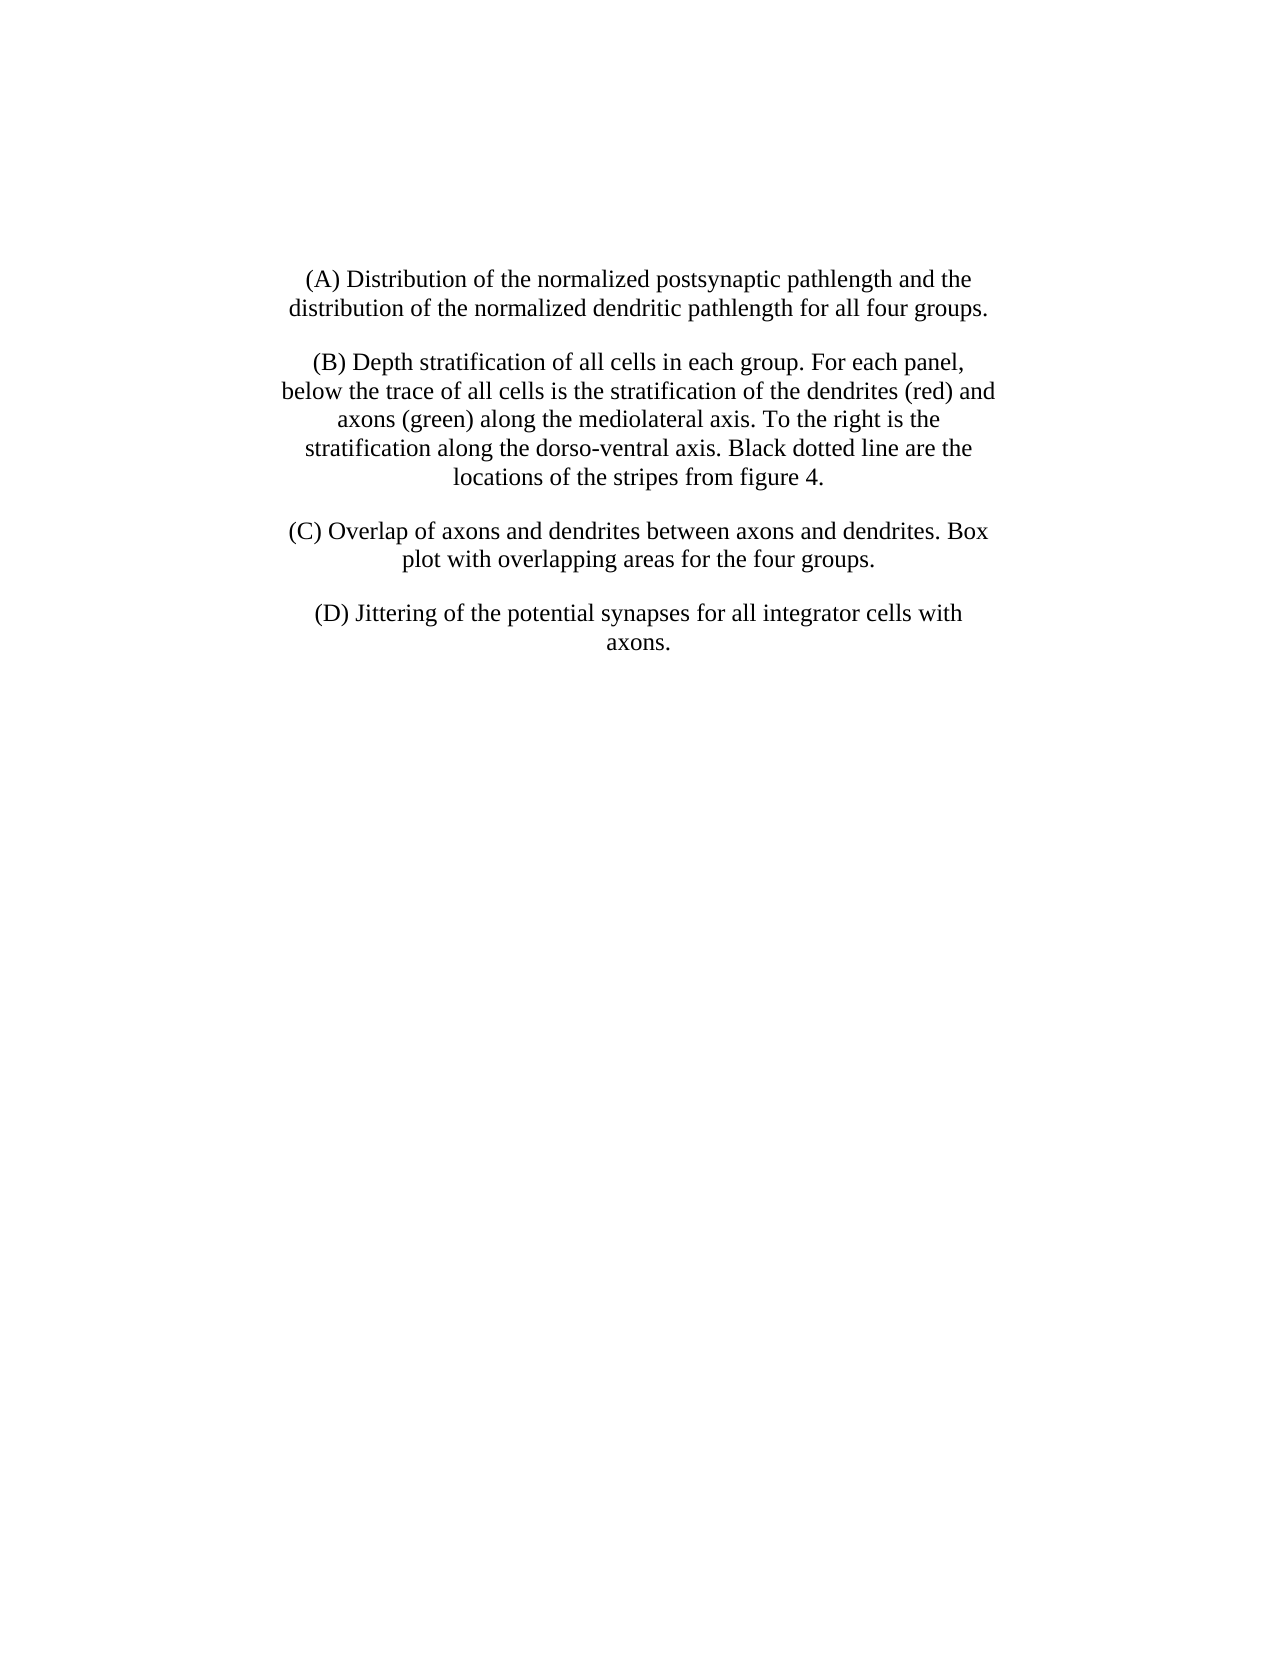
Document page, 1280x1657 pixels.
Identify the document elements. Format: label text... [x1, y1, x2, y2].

text (D) Jittering of the potential synapses for all integrator cells with axons. [279, 598, 998, 656]
text (C) Overlap of axons and dendrites between axons and dendrites. Box plot with overlapping areas for the four groups. [279, 516, 998, 573]
text (B) Depth stratification of all cells in each group. For each panel, below the trace of all cells is the stratification of the dendrites (red) and axons (green) along the mediolateral axis. To the right is the stratification along the dorso-ventral axis. Black dotted line are the locations of the stripes from figure 4. [279, 347, 998, 491]
text (A) Distribution of the normalized postsynaptic pathlength and the distribution of the normalized dendritic pathlength for all four groups. [279, 264, 998, 322]
